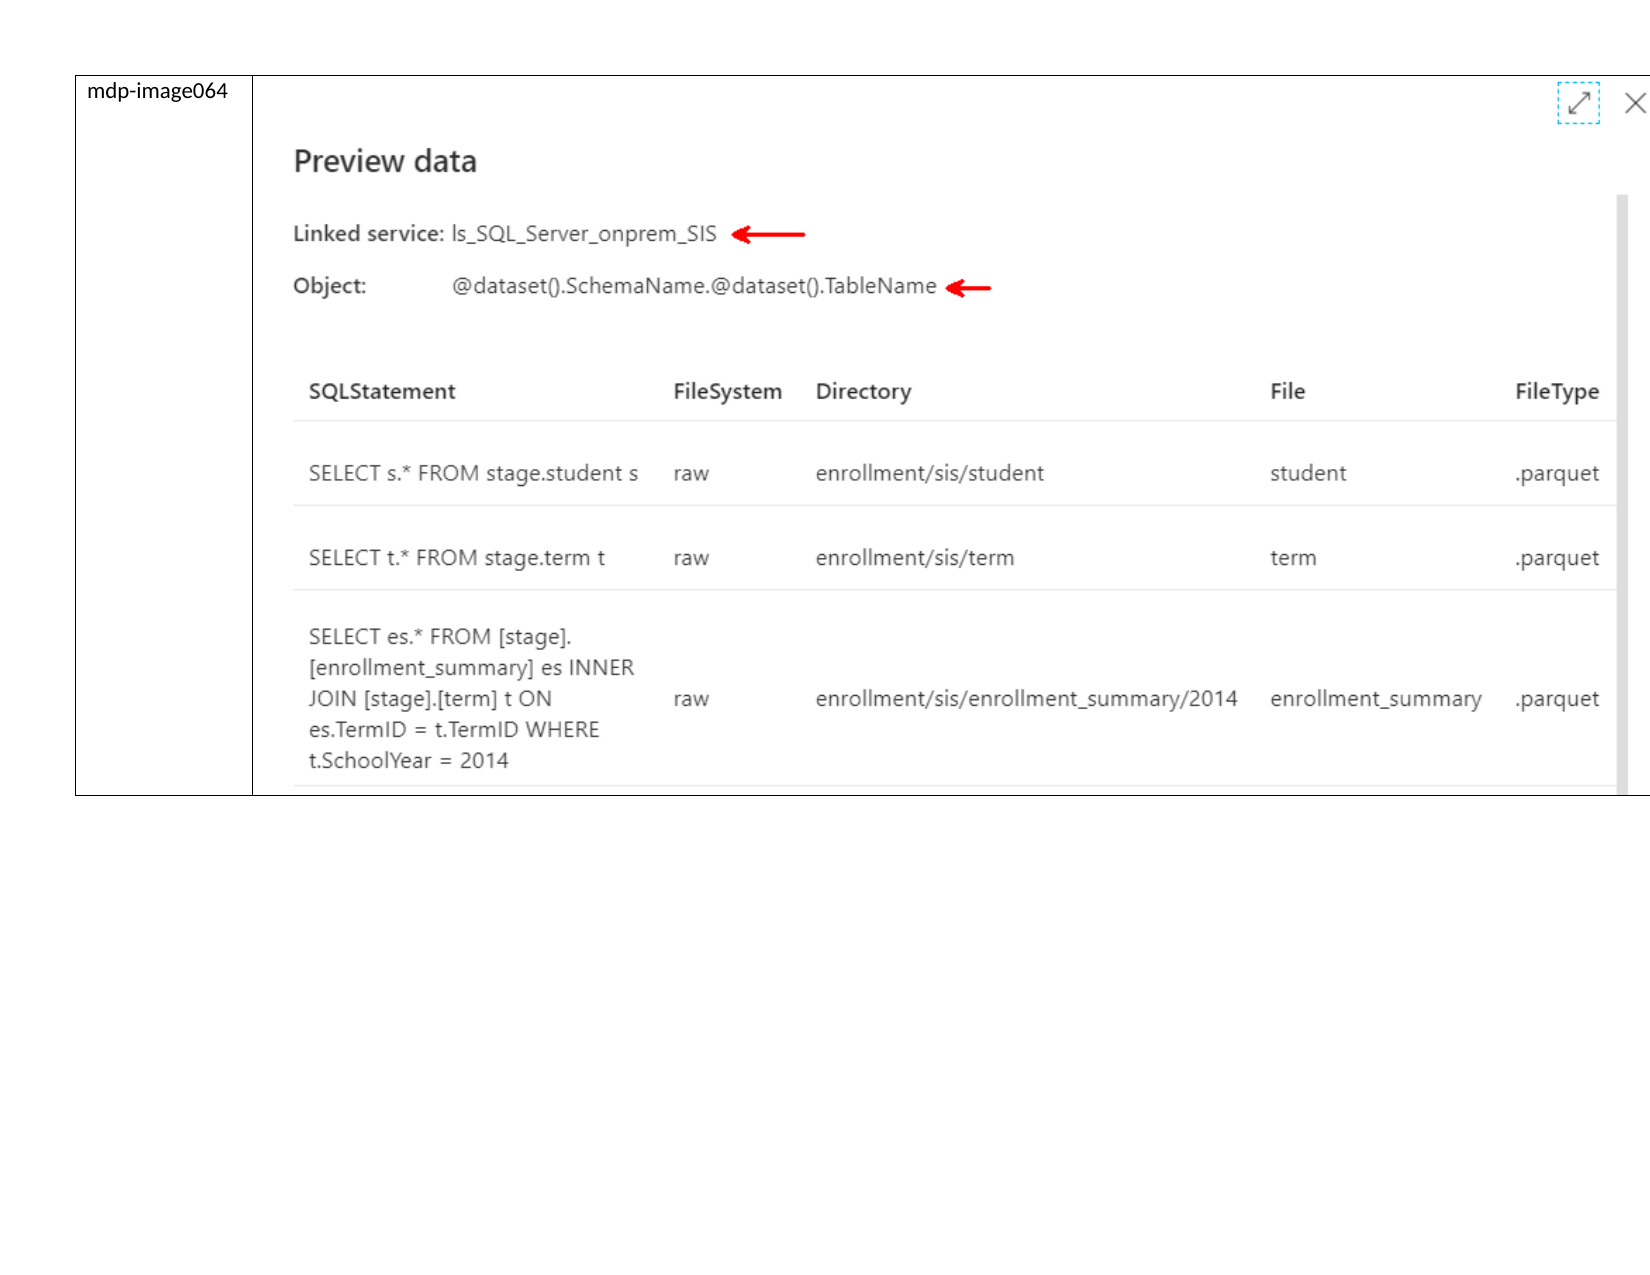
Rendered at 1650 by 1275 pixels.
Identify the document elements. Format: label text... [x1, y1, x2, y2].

table_cell [253, 76, 264, 795]
table_cell mdp-image064 [76, 76, 252, 795]
picture [264, 76, 1650, 795]
